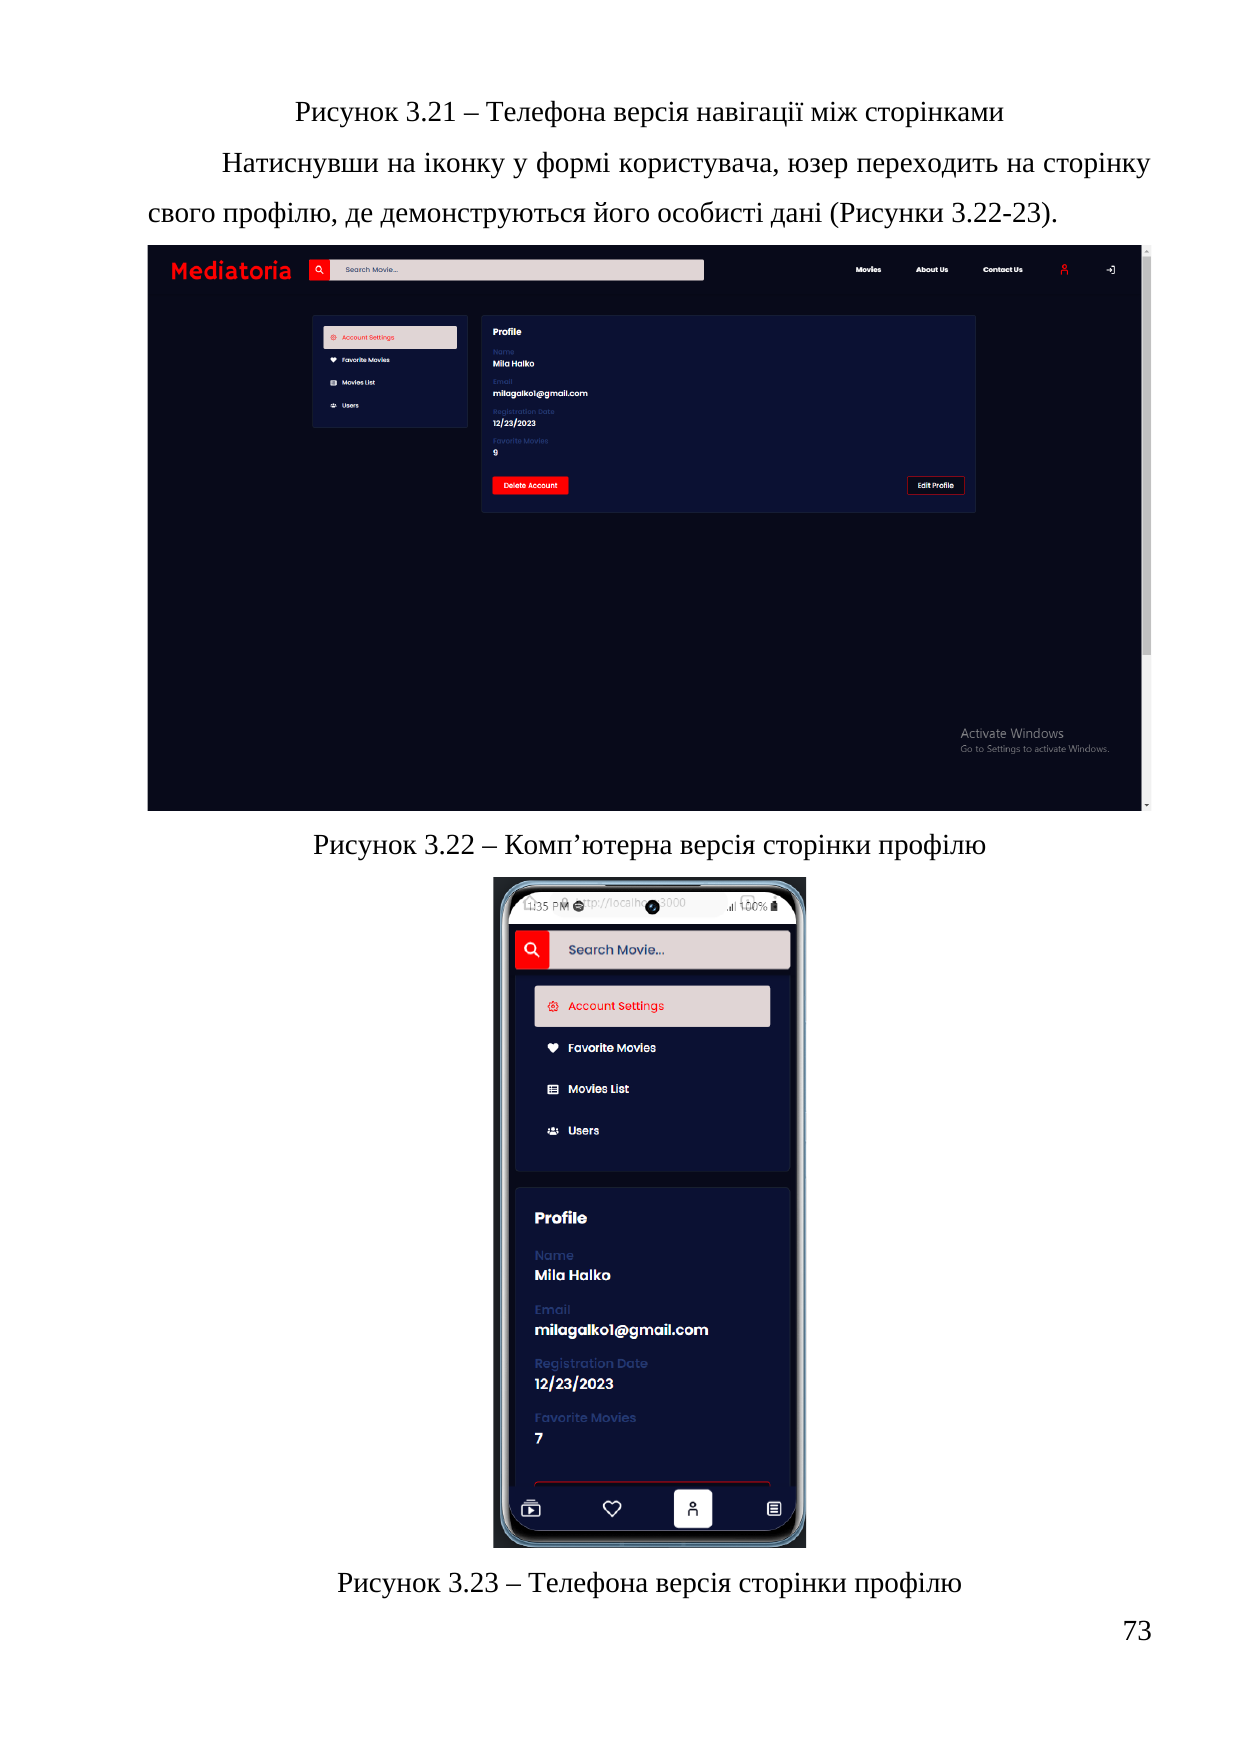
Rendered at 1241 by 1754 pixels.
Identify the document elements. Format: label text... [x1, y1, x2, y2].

text Натиснувши на іконку у формі користувача, юзер переходить на сторінку свого профілю, де демонструються його особисті дані (Рисунки 3.22-23). [148, 145, 1152, 229]
text Рисунок 3.22 – Комп’ютерна версія сторінки профілю [148, 827, 1152, 860]
text Рисунок 3.23 – Телефона версія сторінки профілю [148, 1565, 1152, 1598]
text Рисунок 3.21 – Телефона версія навігації між сторінками [148, 94, 1152, 128]
picture [147, 245, 1152, 811]
picture [493, 877, 807, 1548]
